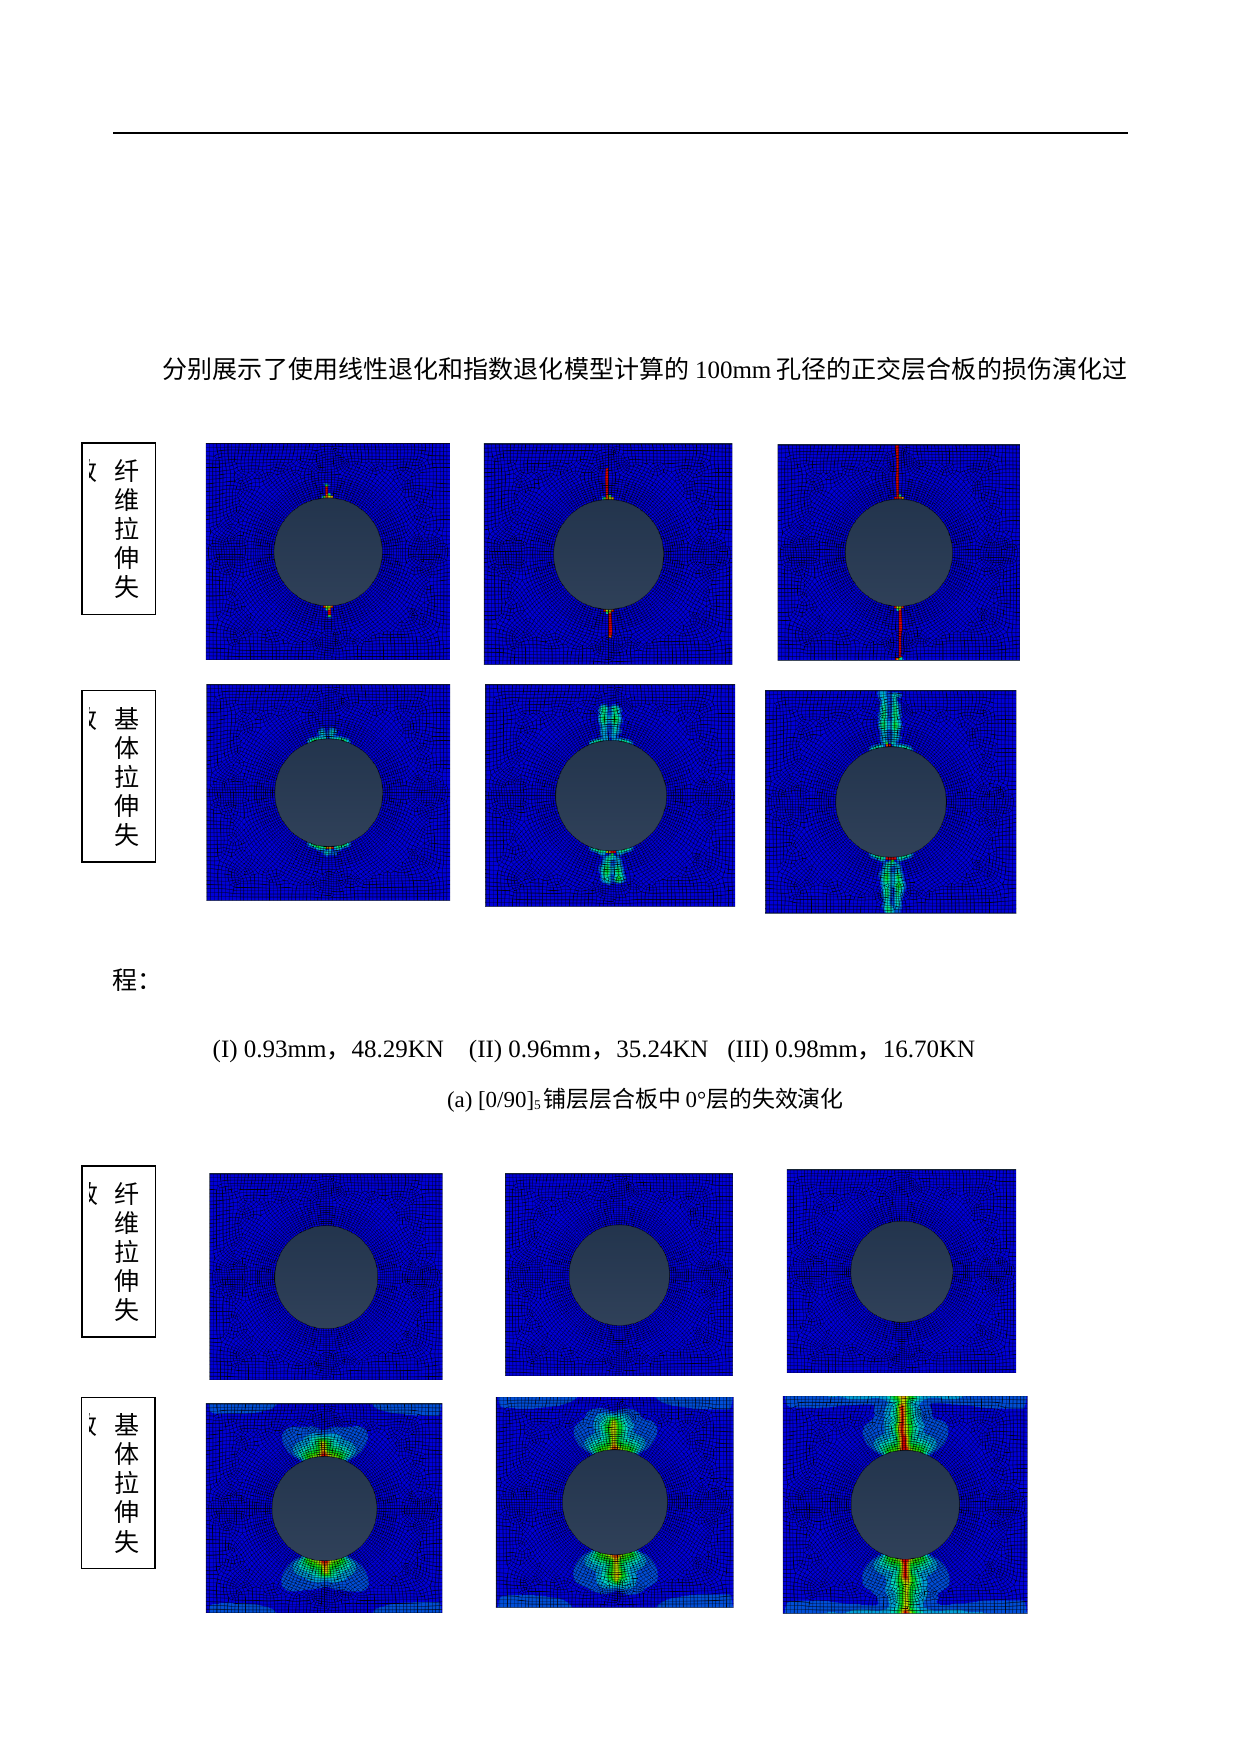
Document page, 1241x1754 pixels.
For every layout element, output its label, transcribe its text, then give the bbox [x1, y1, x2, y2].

picture [205, 1403, 443, 1613]
picture [483, 443, 733, 665]
picture [205, 443, 450, 660]
picture [209, 1173, 443, 1380]
picture [786, 1169, 1017, 1373]
picture [495, 1397, 734, 1608]
text (I) 0.93mm，48.29KN (II) 0.96mm，35.24KN (III) 0.98mm，16.70KN [112, 1013, 1128, 1081]
picture [777, 444, 1020, 661]
picture [765, 690, 1017, 914]
text (a) [0/90]5铺层层合板中0°层的失效演化 [112, 1081, 1128, 1115]
picture [485, 684, 736, 907]
picture [206, 684, 451, 901]
picture [888, 730, 896, 740]
picture [505, 1173, 733, 1376]
picture [782, 1396, 1028, 1614]
